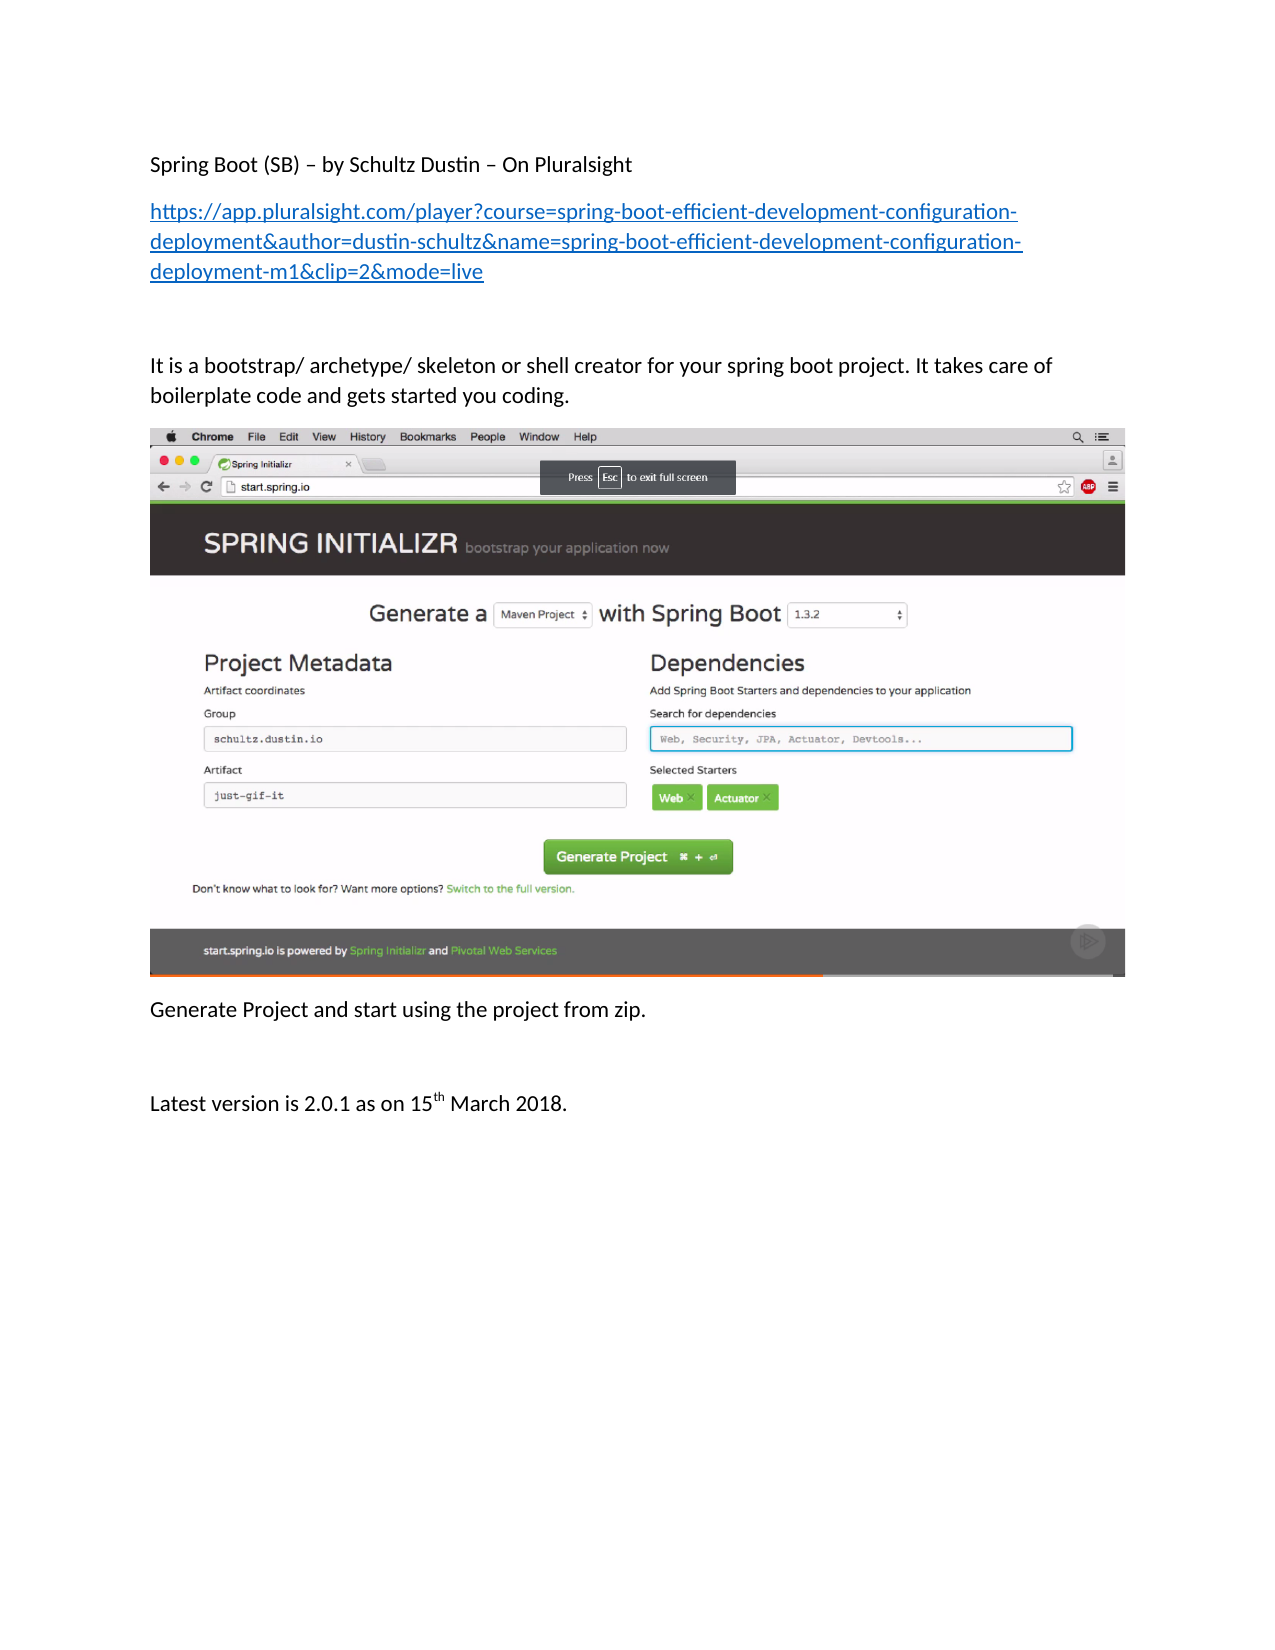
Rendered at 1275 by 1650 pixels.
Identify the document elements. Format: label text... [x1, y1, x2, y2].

text Spring Boot (SB) – by Schultz Dustin – On Pluralsight [150, 150, 1125, 178]
text Generate Project and start using the project from zip. [150, 995, 1125, 1023]
text Latest version is 2.0.1 as on 15th March 2018. [150, 1089, 1125, 1117]
text https://app.pluralsight.com/player?course=spring-boot-efficient-development-configuration-deployment&author=dustin-schultz&name=spring-boot-efficient-development-configuration-deployment-m1&clip=2&mode=live [150, 197, 1125, 285]
picture [150, 428, 1125, 977]
text It is a bootstrap/ archetype/ skeleton or shell creator for your spring boot project. It takes care of boilerplate code and gets started you coding. [150, 351, 1125, 409]
